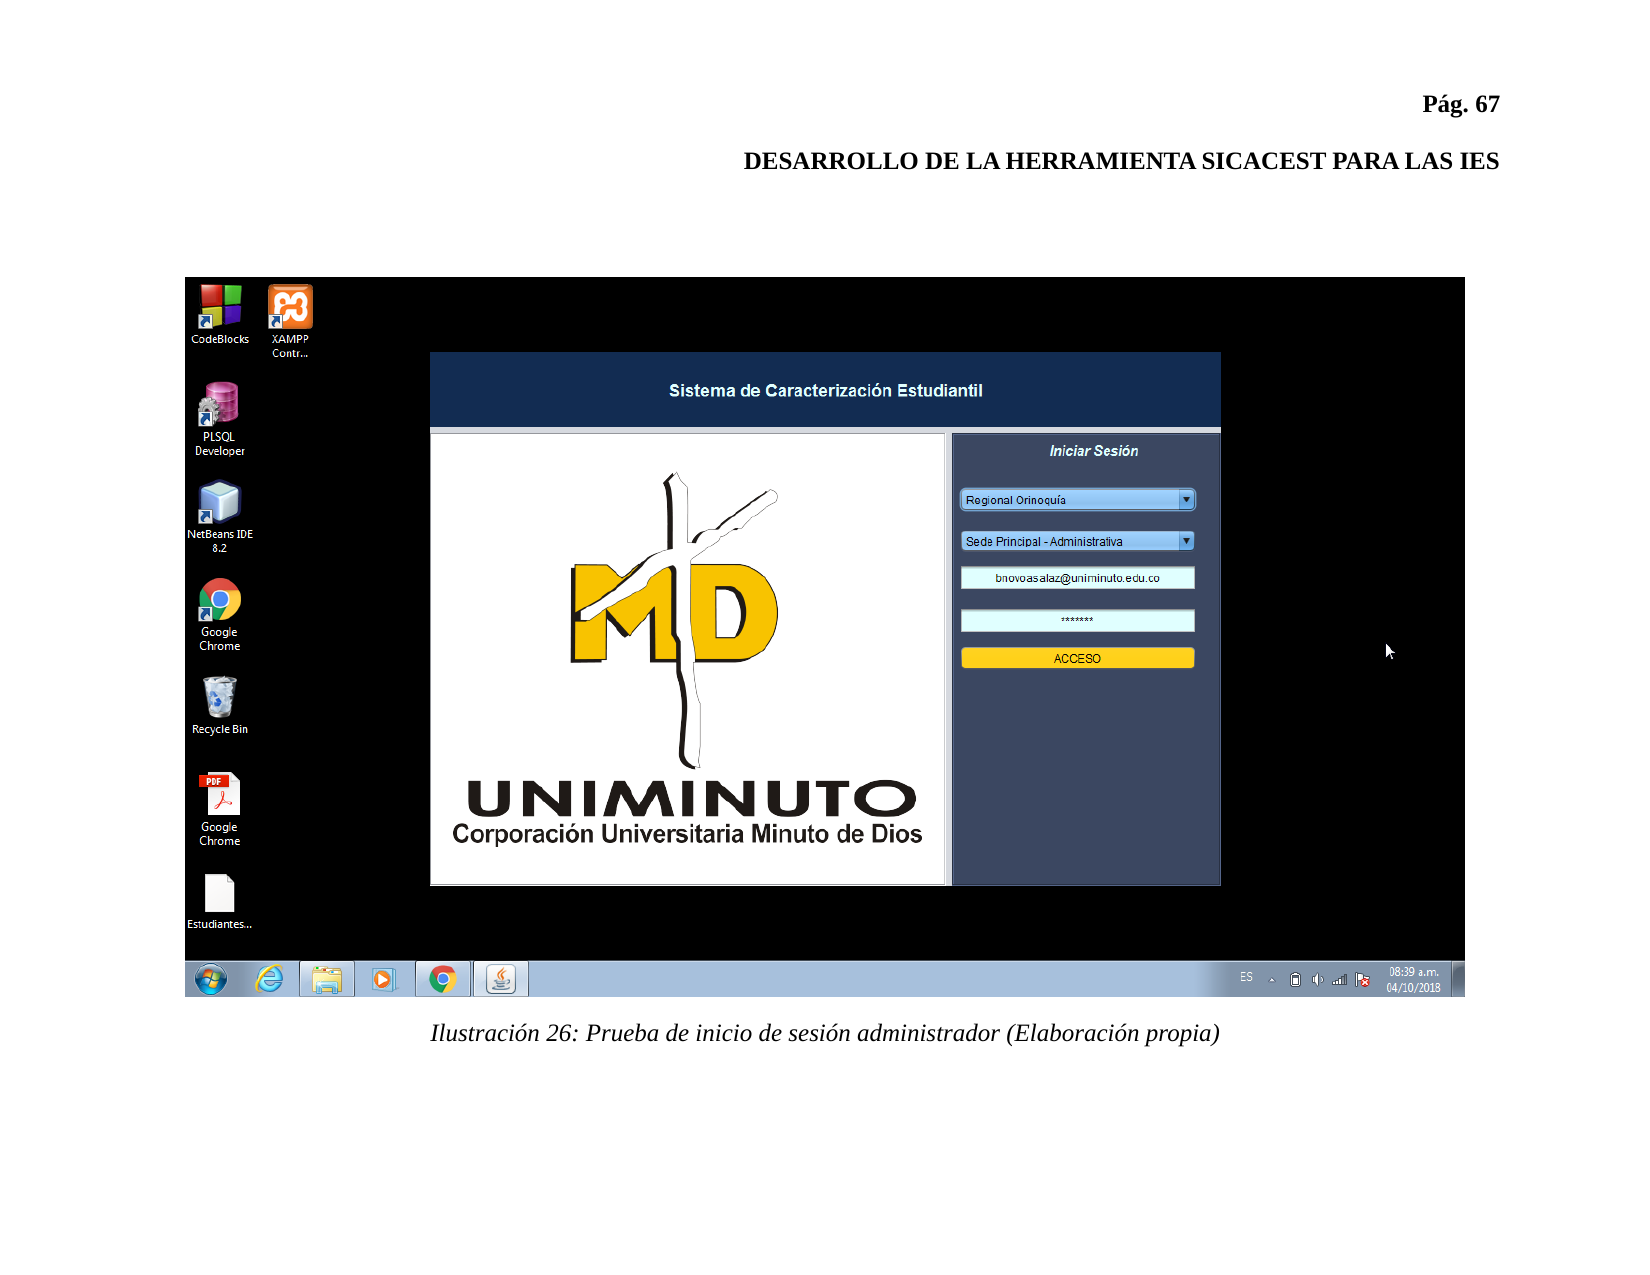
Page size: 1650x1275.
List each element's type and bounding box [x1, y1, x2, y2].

picture [185, 277, 1465, 997]
